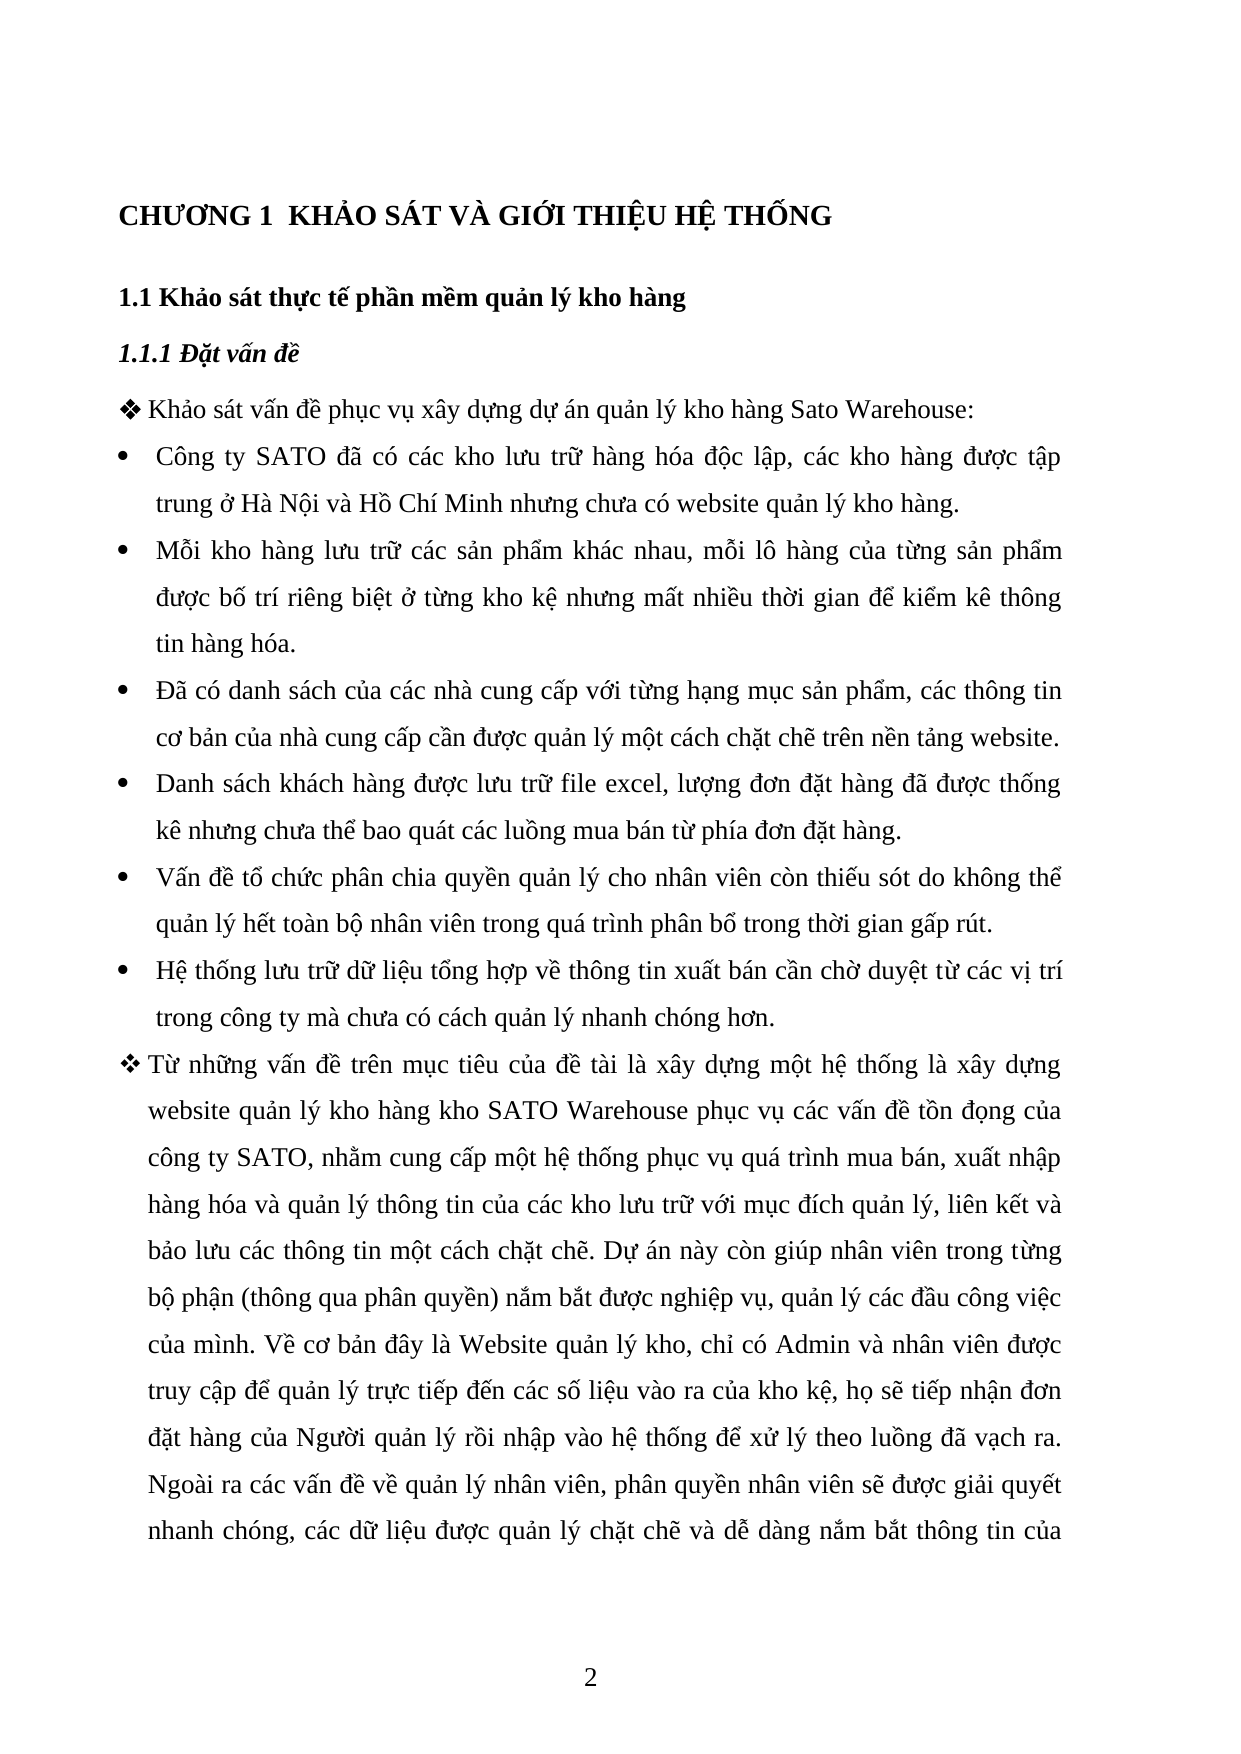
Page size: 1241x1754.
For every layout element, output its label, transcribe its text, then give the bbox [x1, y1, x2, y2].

subtitle KHẢO SÁT VÀ GIỚI THIỆU HỆ THỐNG [118, 198, 1063, 231]
subtitle Khảo sát thực tế phần mềm quản lý kho hàng [118, 281, 1063, 312]
list Đã có danh sách của các nhà cung cấp với từng hạng mục sản phẩm, các thông tin cơ bản của nhà cung cấp cần được quản lý một cách chặt chẽ trên nền tảng website. [118, 674, 1063, 752]
list Hệ thống lưu trữ dữ liệu tổng hợp về thông tin xuất bán cần chờ duyệt từ các vị trí trong công ty mà chưa có cách quản lý nhanh chóng hơn. [118, 954, 1063, 1032]
list Công ty SATO đã có các kho lưu trữ hàng hóa độc lập, các kho hàng được tập trung ở Hà Nội và Hồ Chí Minh nhưng chưa có website quản lý kho hàng. [118, 440, 1063, 518]
subtitle Đặt vấn đề [118, 337, 1063, 368]
list Khảo sát vấn đề phục vụ xây dựng dự án quản lý kho hàng Sato Warehouse: [118, 393, 1063, 425]
list Danh sách khách hàng được lưu trữ file excel, lượng đơn đặt hàng đã được thống kê nhưng chưa thể bao quát các luồng mua bán từ phía đơn đặt hàng. [118, 767, 1063, 845]
list Mỗi kho hàng lưu trữ các sản phẩm khác nhau, mỗi lô hàng của từng sản phẩm được bố trí riêng biệt ở từng kho kệ nhưng mất nhiều thời gian để kiểm kê thông tin hàng hóa. [118, 534, 1063, 658]
list Vấn đề tổ chức phân chia quyền quản lý cho nhân viên còn thiếu sót do không thể quản lý hết toàn bộ nhân viên trong quá trình phân bổ trong thời gian gấp rút. [118, 861, 1063, 939]
